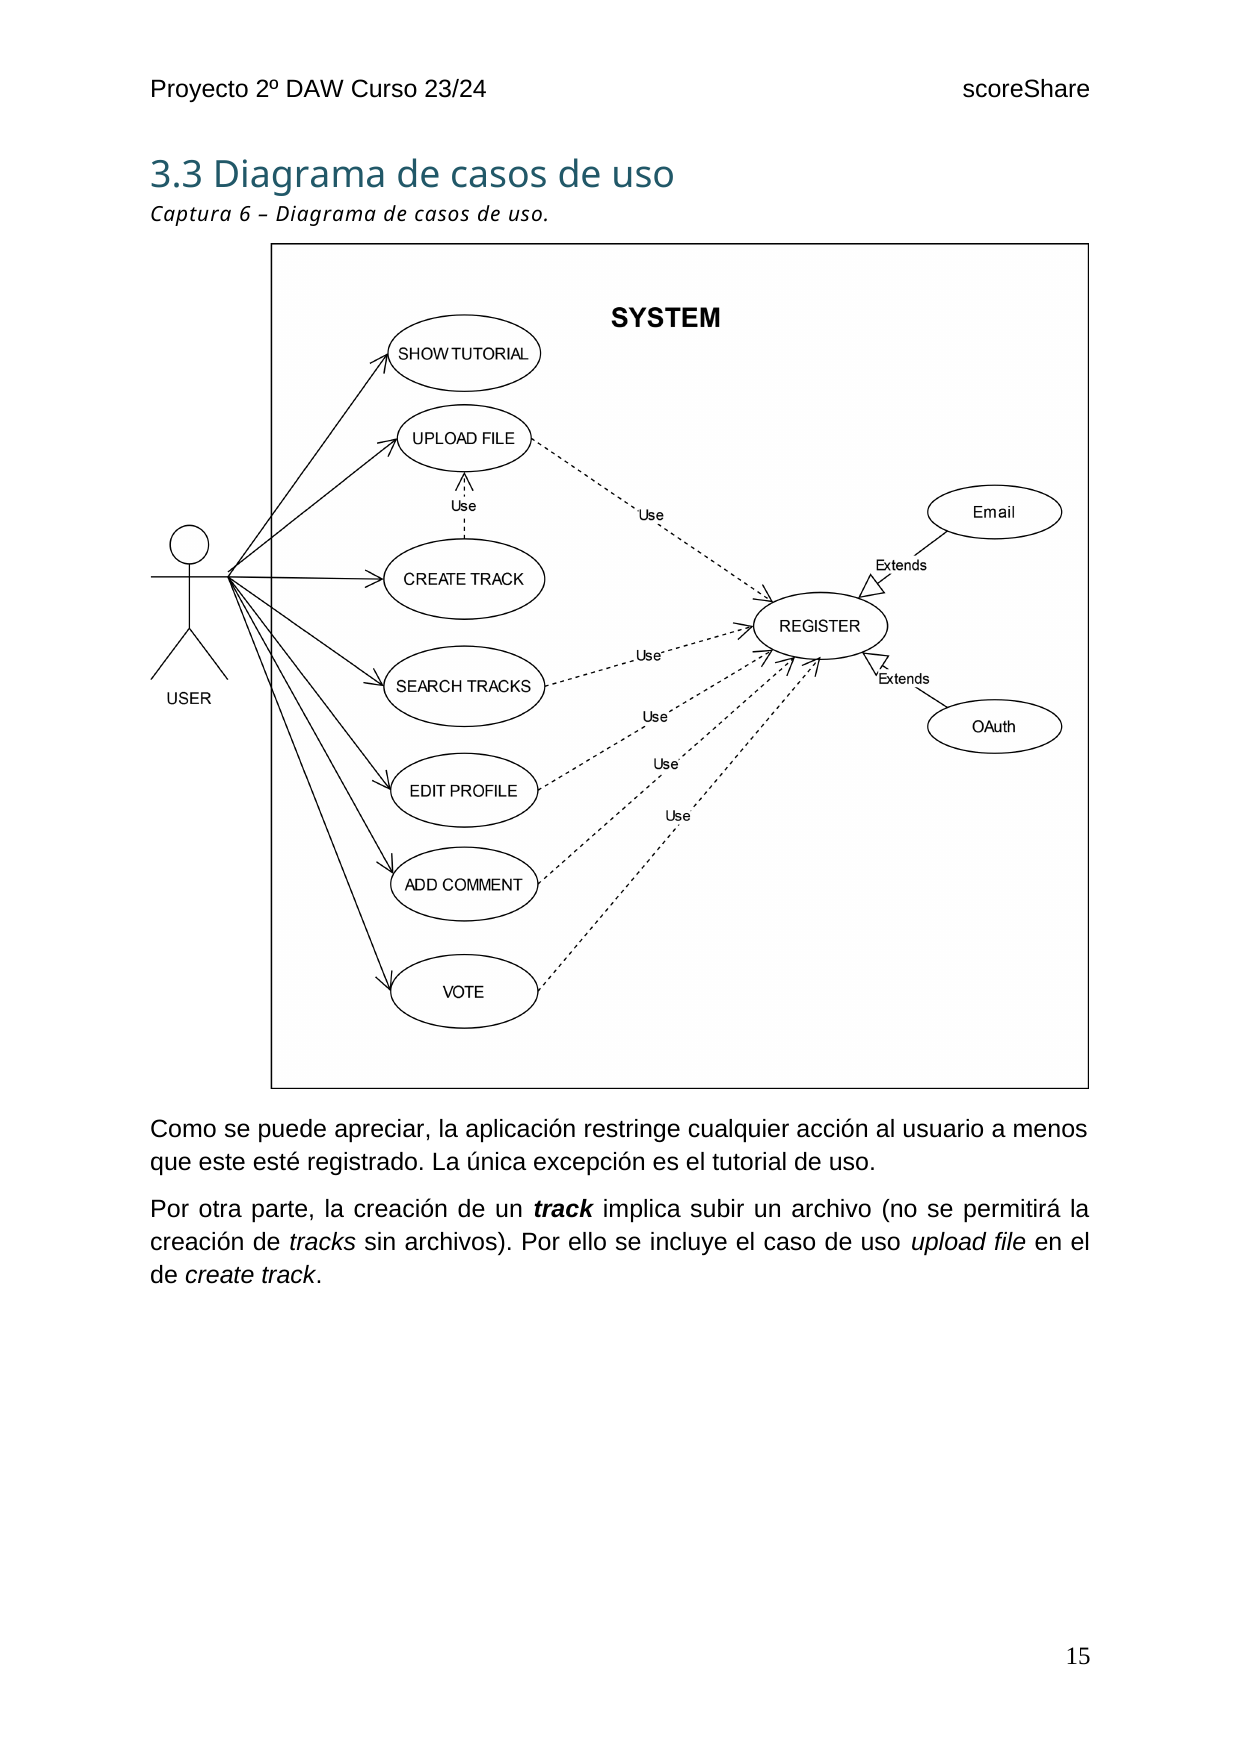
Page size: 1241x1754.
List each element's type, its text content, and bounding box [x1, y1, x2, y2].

subtitle 3.3 Diagrama de casos de uso [150, 148, 1090, 199]
text Captura 6 – Diagrama de casos de uso. [150, 199, 1090, 227]
picture [150, 243, 1089, 1089]
text Por otra parte, la creación de un track implica subir un archivo (no se permitirá la creación de tracks sin archivos). Por ello se incluye el caso de uso upload file en el de create track. [150, 1194, 1090, 1289]
text Como se puede apreciar, la aplicación restringe cualquier acción al usuario a menos que este esté registrado. La única excepción es el tutorial de uso. [150, 1113, 1090, 1175]
